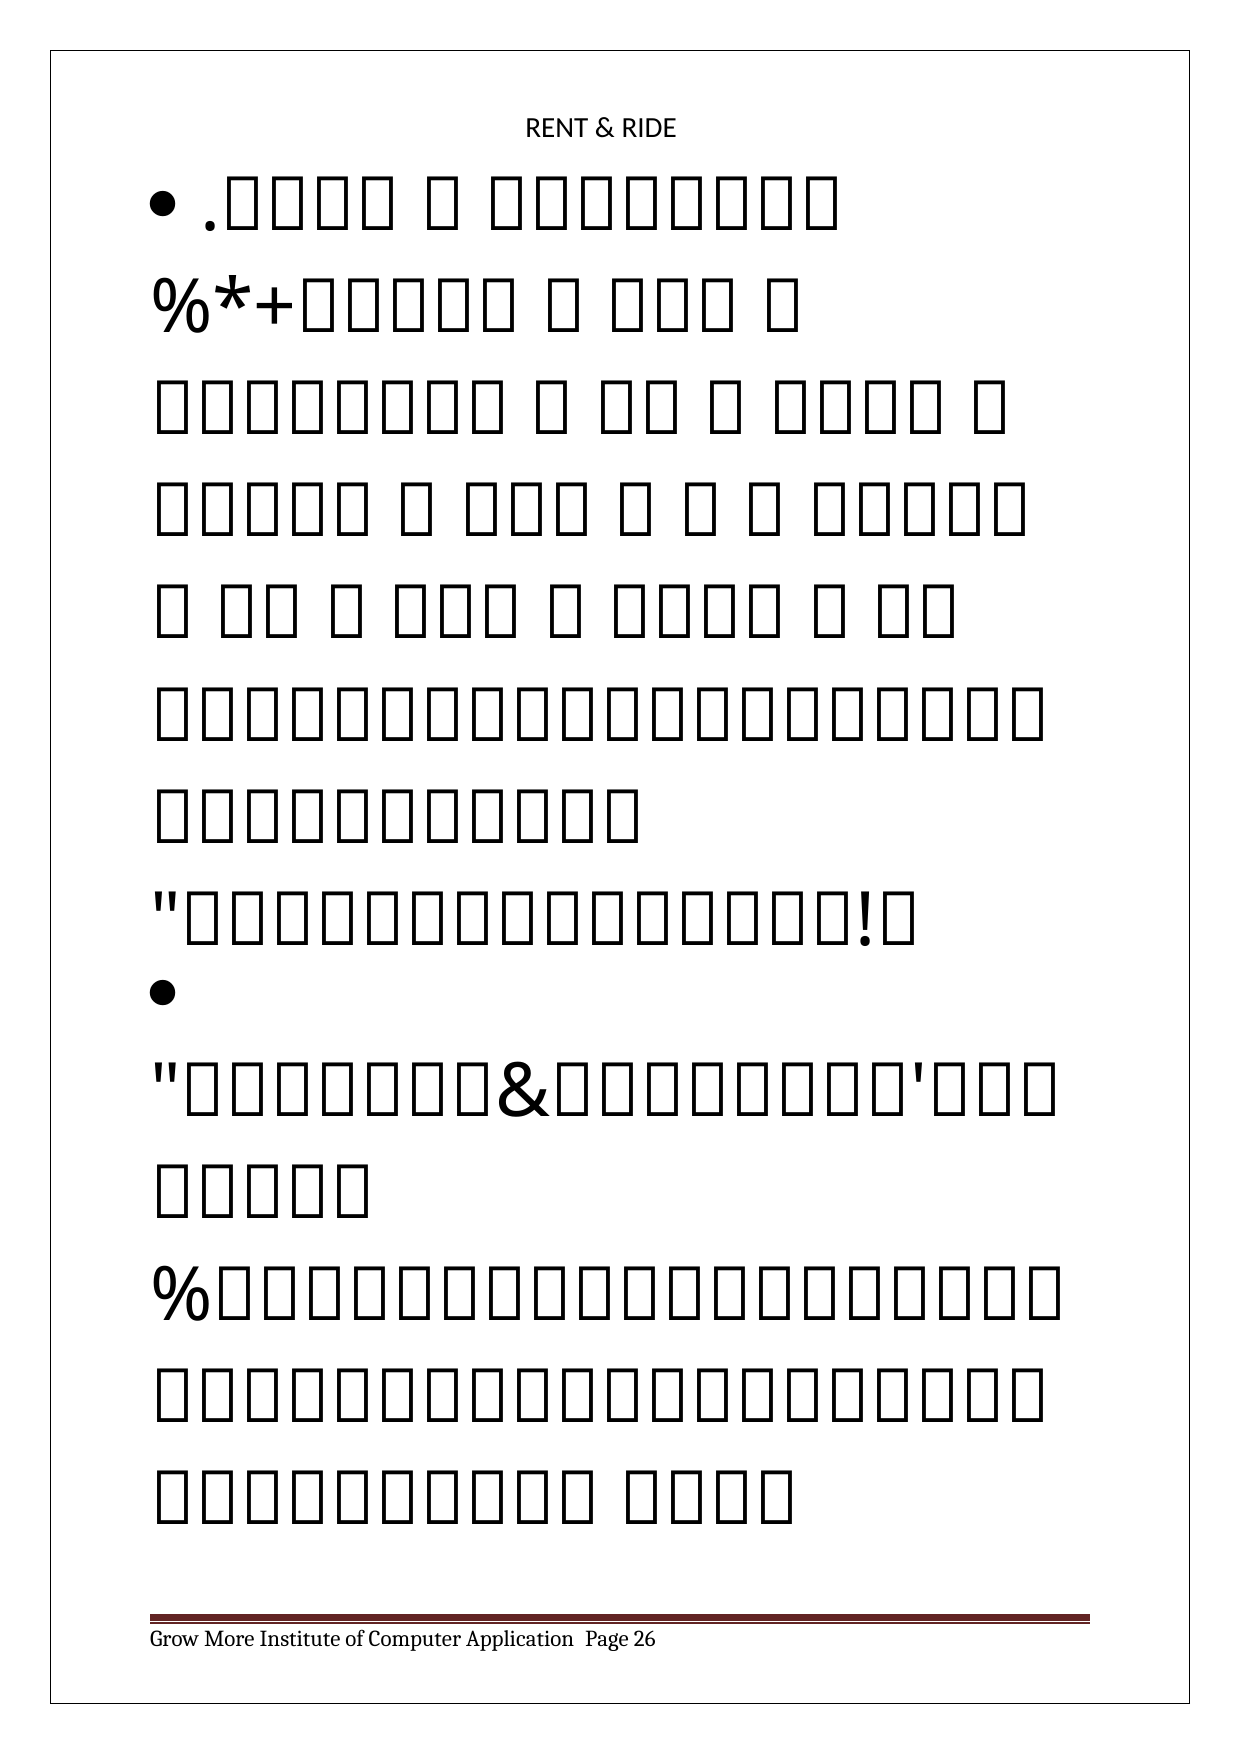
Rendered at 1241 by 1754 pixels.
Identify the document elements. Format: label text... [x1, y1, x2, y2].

text .  %*+                         [150, 150, 1090, 661]
text "&'%  [150, 967, 1090, 1547]
text  "! [150, 661, 1090, 967]
